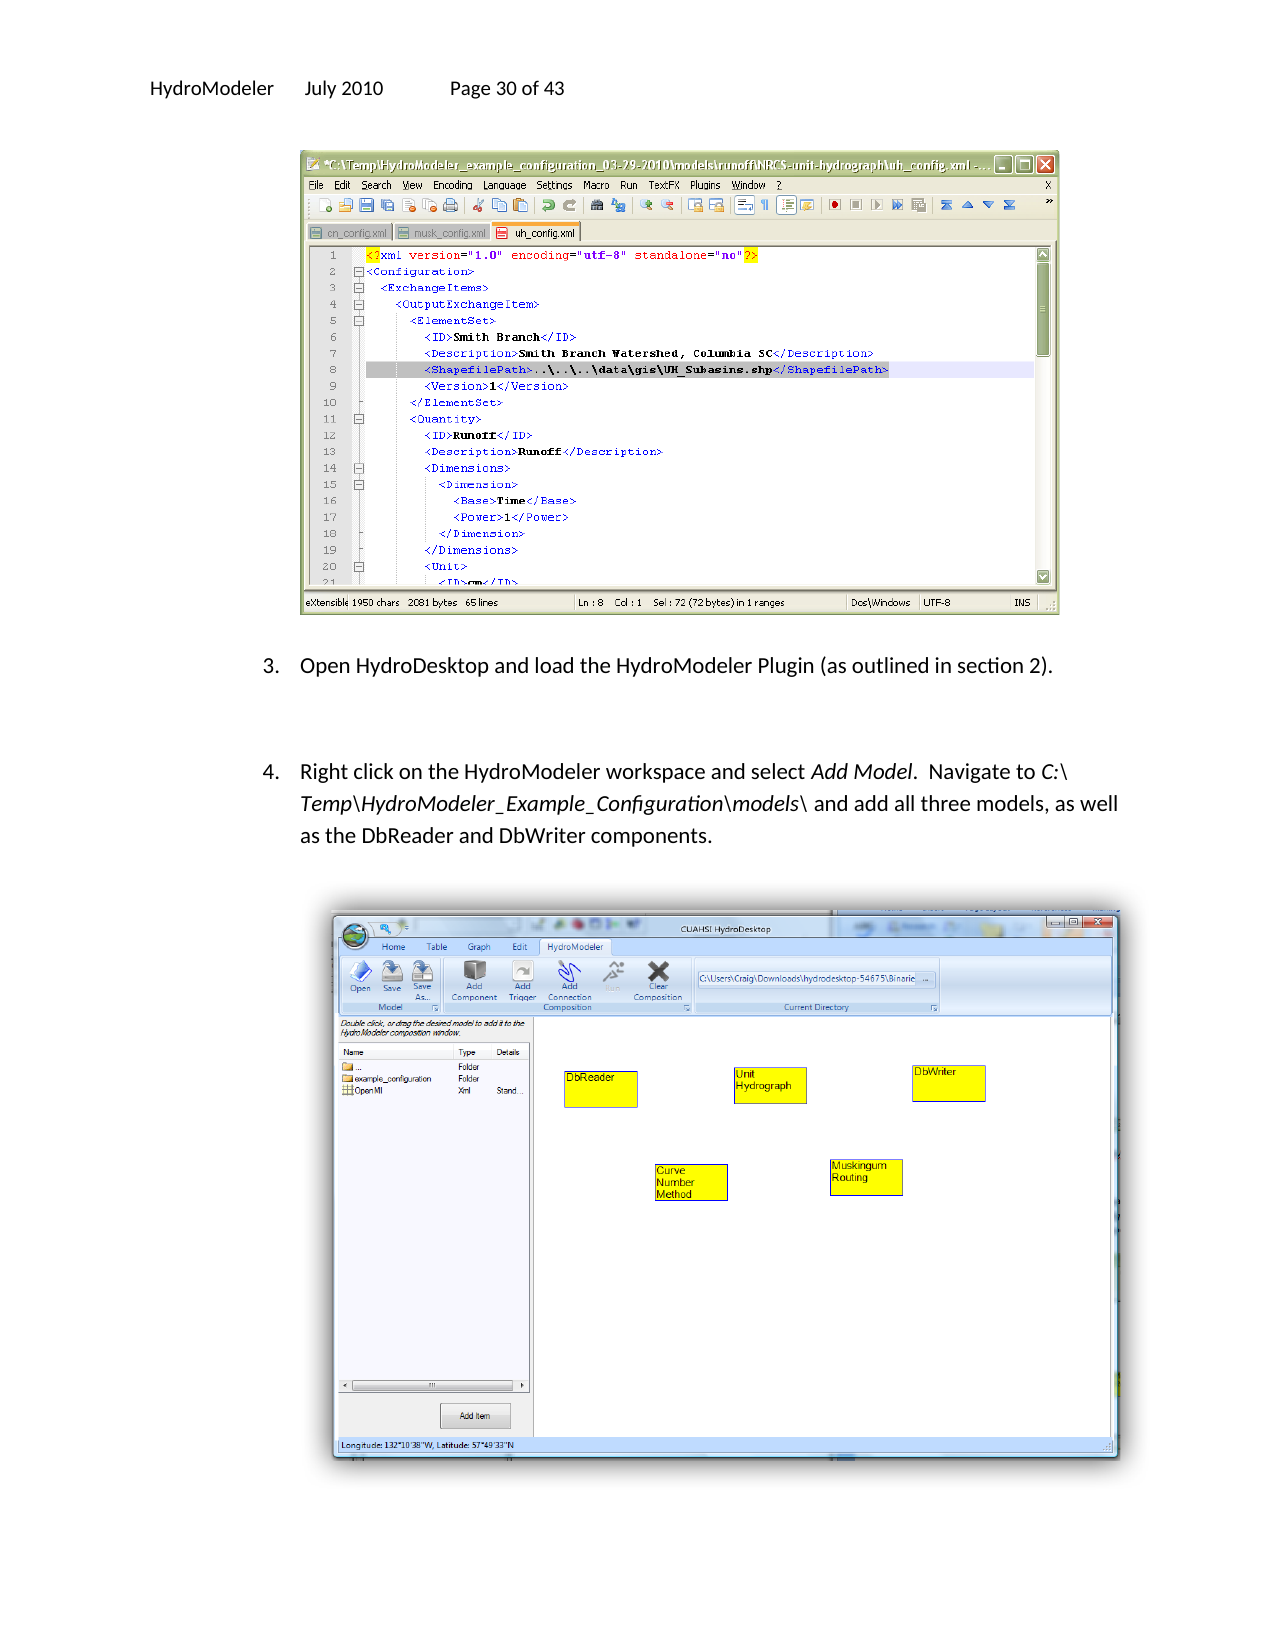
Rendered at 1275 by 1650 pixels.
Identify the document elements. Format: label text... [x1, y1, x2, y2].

picture [300, 150, 1060, 615]
list Right click on the HydroModeler workspace and select Add Model. Navigate to C:\Temp\HydroModeler_Example_Configuration\models\ and add all three models, as well as the DbReader and DbWriter components. [262, 757, 1125, 849]
list Open HydroDesktop and load the HydroModeler Plugin (as outlined in section 2). [262, 651, 1125, 679]
picture [331, 910, 1121, 1461]
